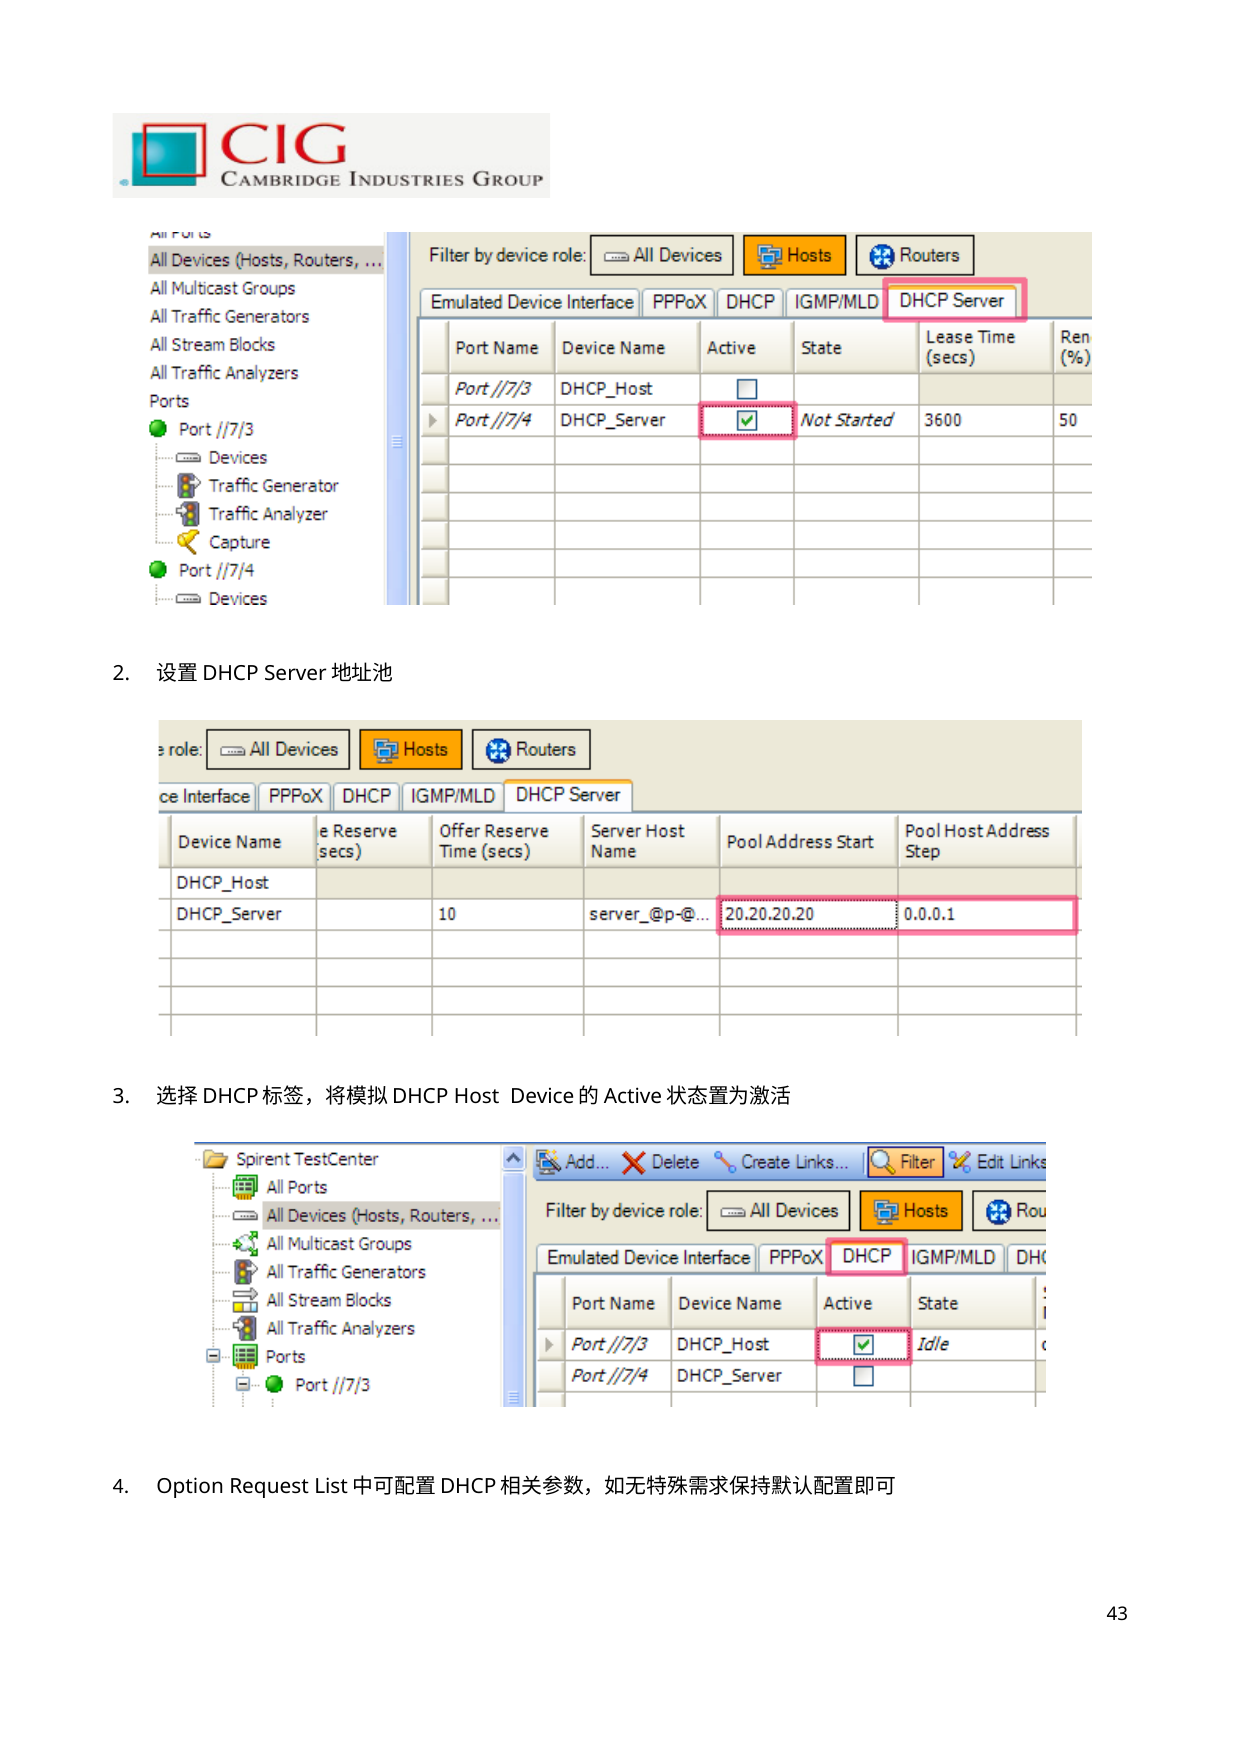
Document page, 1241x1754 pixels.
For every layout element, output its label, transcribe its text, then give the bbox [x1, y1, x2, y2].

list 选择DHCP标签，将模拟DHCP Host Device的Active状态置为激活 [112, 1078, 1128, 1110]
picture [112, 113, 550, 198]
list 设置DHCP Server地址池 [112, 655, 1128, 688]
picture [194, 1142, 1046, 1407]
list Option Request List中可配置DHCP相关参数，如无特殊需求保持默认配置即可 [112, 1468, 1128, 1500]
picture [158, 720, 1082, 1036]
picture [148, 232, 1092, 605]
